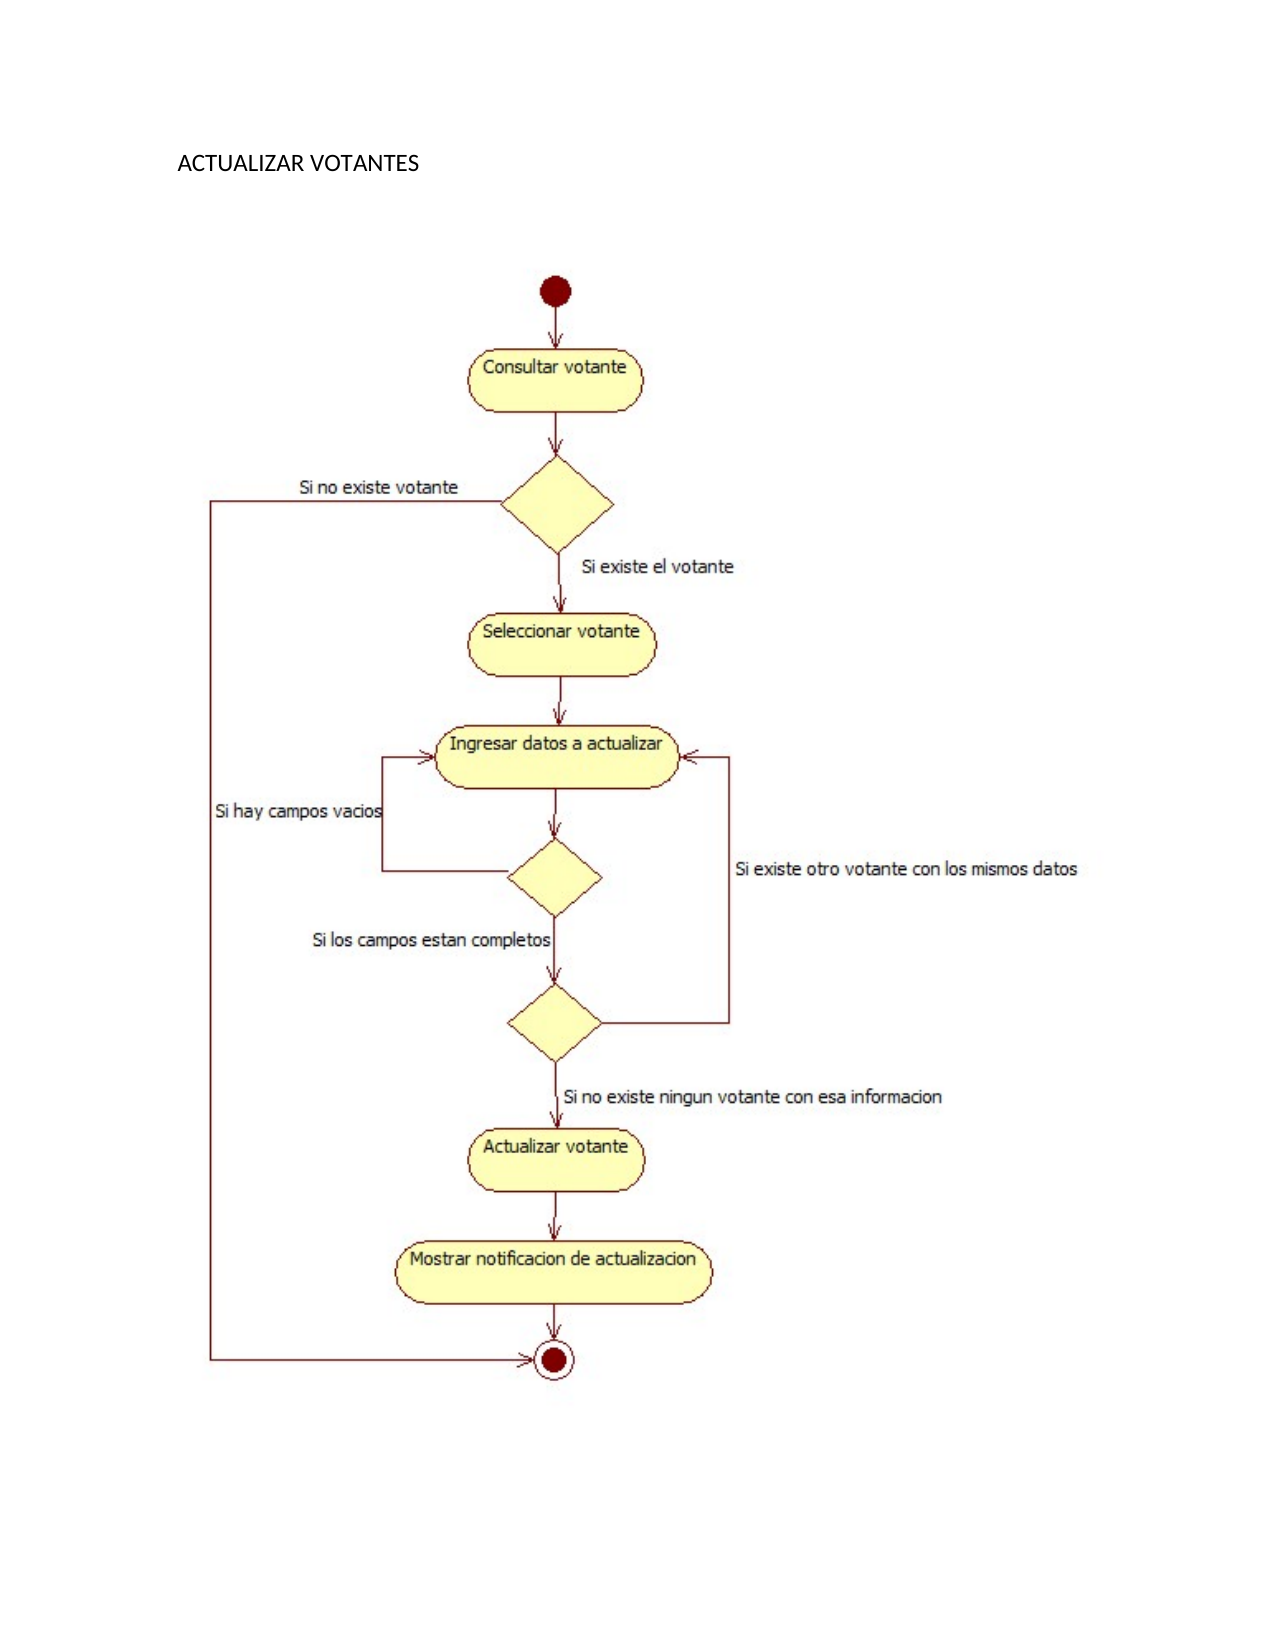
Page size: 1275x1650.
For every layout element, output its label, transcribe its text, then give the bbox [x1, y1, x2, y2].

picture [177, 243, 1104, 1410]
text ACTUALIZAR VOTANTES [177, 148, 1098, 178]
